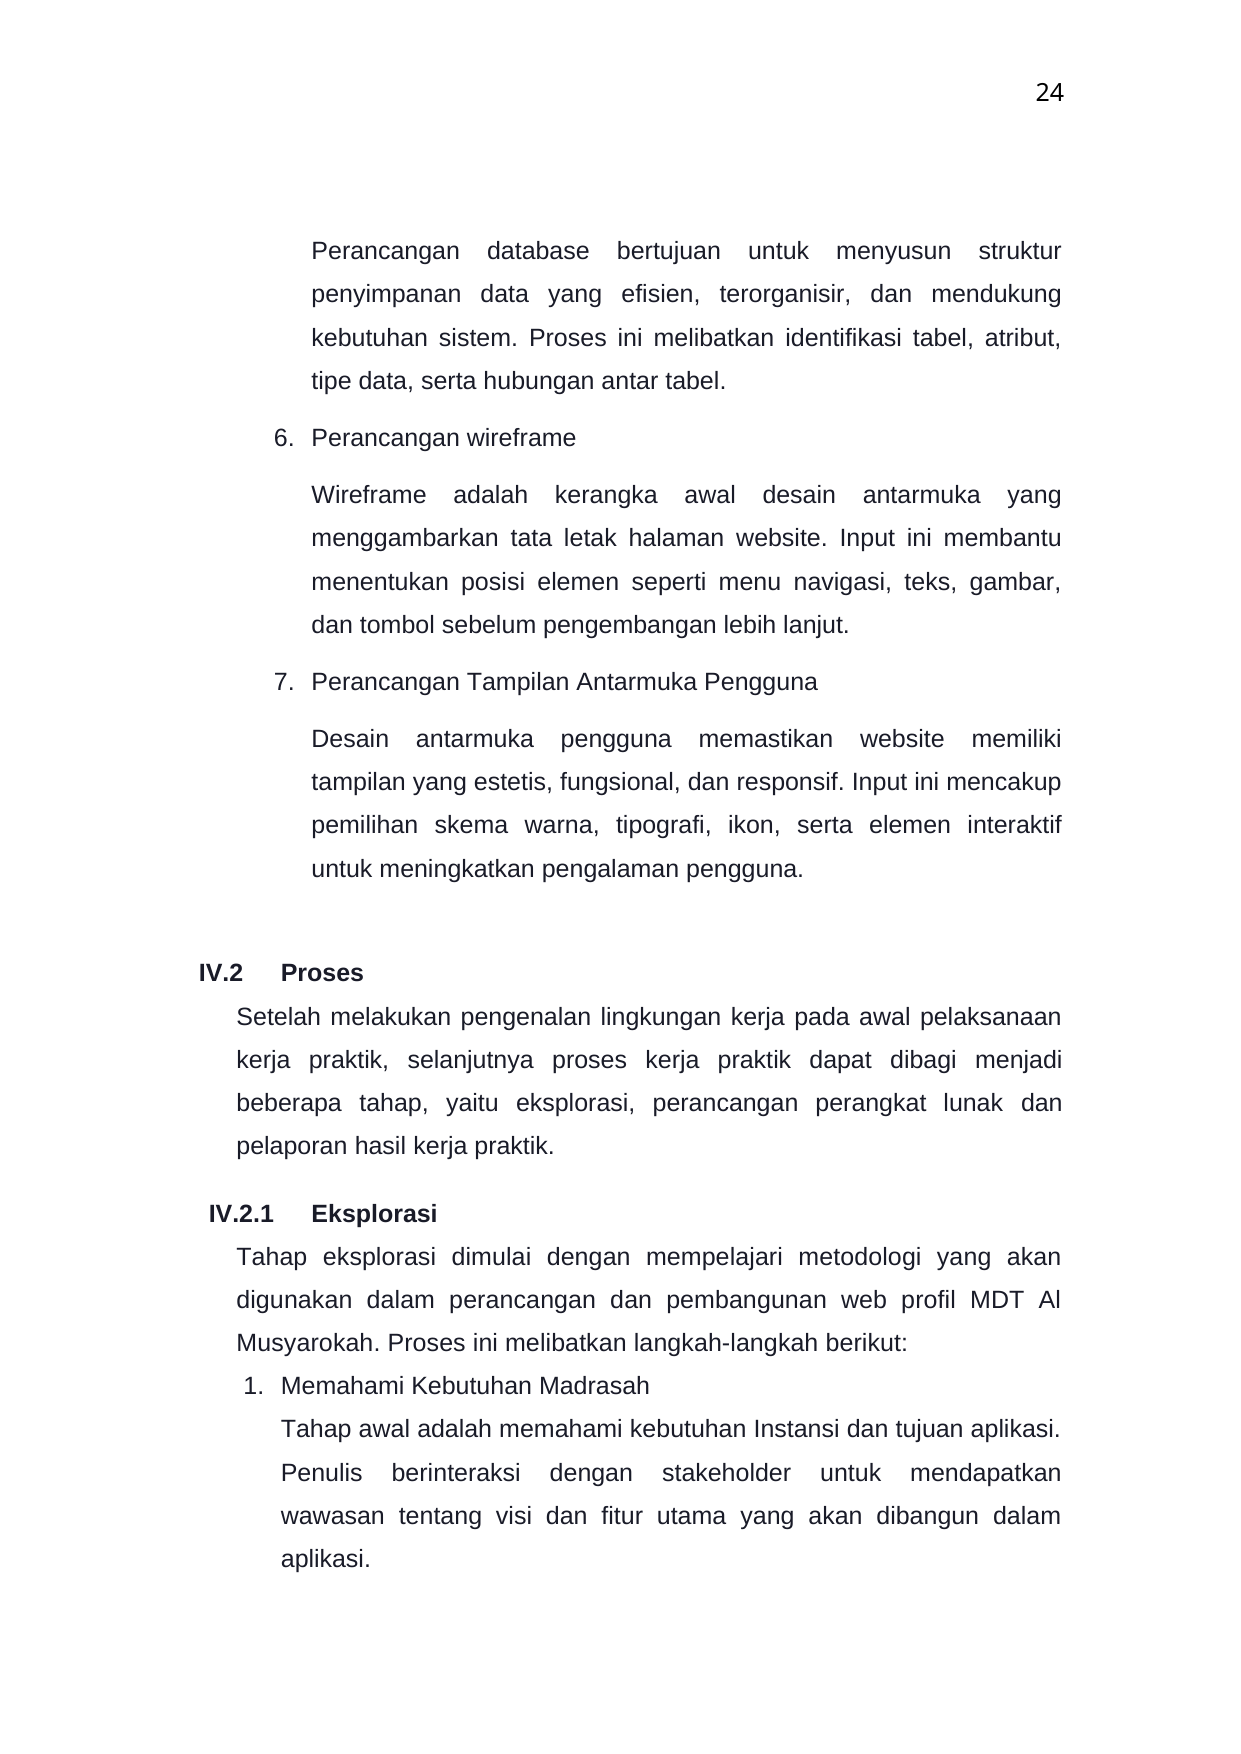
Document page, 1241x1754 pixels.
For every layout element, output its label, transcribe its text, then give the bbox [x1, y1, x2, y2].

subtitle Proses [243, 958, 1063, 987]
text Tahap awal adalah memahami kebutuhan Instansi dan tujuan aplikasi. Penulis berinteraksi dengan stakeholder untuk mendapatkan wawasan tentang visi dan fitur utama yang akan dibangun dalam aplikasi. [281, 1414, 1063, 1573]
text Perancangan database bertujuan untuk menyusun struktur penyimpanan data yang efisien, terorganisir, dan mendukung kebutuhan sistem. Proses ini melibatkan identifikasi tabel, atribut, tipe data, serta hubungan antar tabel. [311, 236, 1063, 394]
list Perancangan Tampilan Antarmuka Pengguna [274, 667, 1063, 696]
text Tahap eksplorasi dimulai dengan mempelajari metodologi yang akan digunakan dalam perancangan dan pembangunan web profil MDT Al Musyarokah. Proses ini melibatkan langkah-langkah berikut: [236, 1242, 1063, 1357]
text Desain antarmuka pengguna memastikan website memiliki tampilan yang estetis, fungsional, dan responsif. Input ini mencakup pemilihan skema warna, tipografi, ikon, serta elemen interaktif untuk meningkatkan pengalaman pengguna. [311, 724, 1063, 882]
list Perancangan wireframe [274, 423, 1063, 452]
text Setelah melakukan pengenalan lingkungan kerja pada awal pelaksanaan kerja praktik, selanjutnya proses kerja praktik dapat dibagi menjadi beberapa tahap, yaitu eksplorasi, perancangan perangkat lunak dan pelaporan hasil kerja praktik. [236, 1001, 1063, 1159]
list Memahami Kebutuhan Madrasah [243, 1371, 1050, 1400]
text Wireframe adalah kerangka awal desain antarmuka yang menggambarkan tata letak halaman website. Input ini membantu menentukan posisi elemen seperti menu navigasi, teks, gambar, dan tombol sebelum pengembangan lebih lanjut. [311, 480, 1063, 638]
subtitle Eksplorasi [274, 1199, 1063, 1228]
